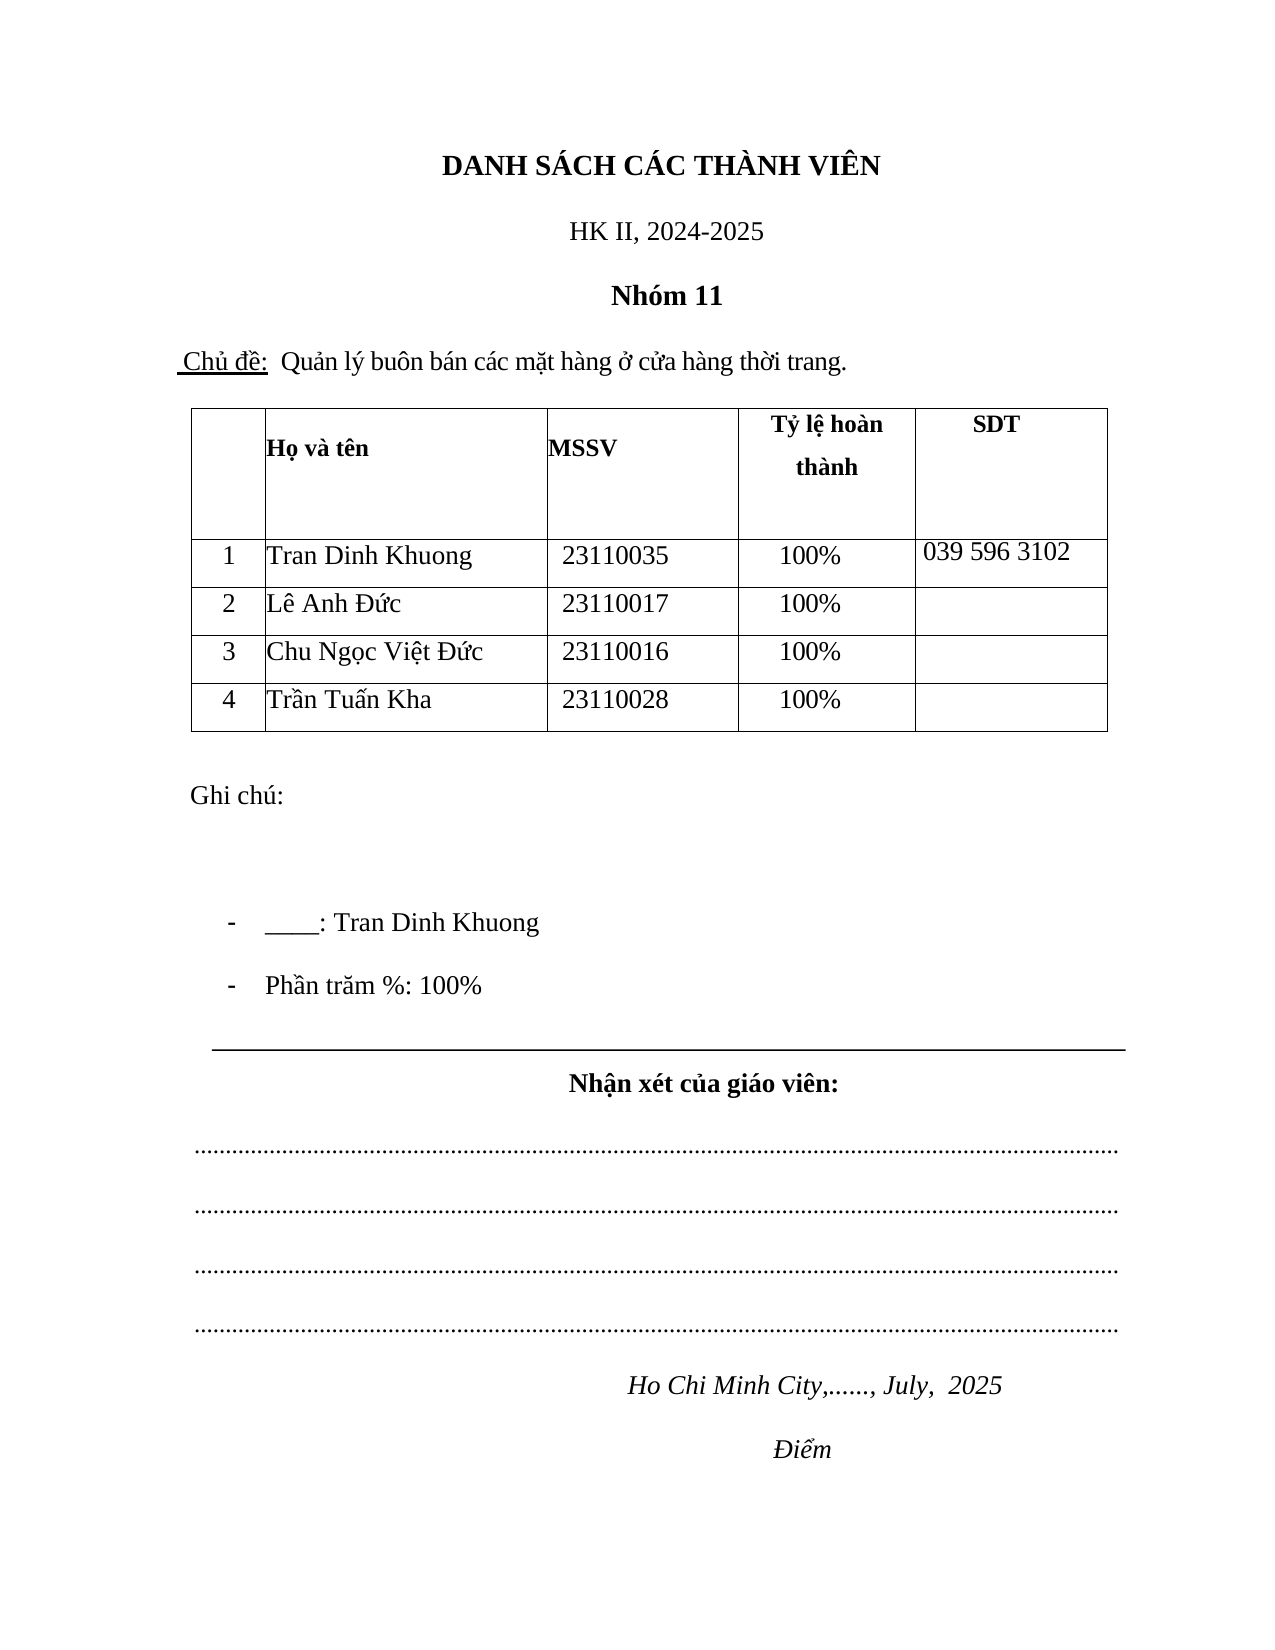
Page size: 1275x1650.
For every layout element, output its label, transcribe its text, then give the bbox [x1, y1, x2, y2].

table_cell 1 [192, 540, 265, 587]
table_cell 4 [192, 684, 265, 731]
table_cell Chu Ngọc Việt Đức [266, 636, 547, 683]
text Chủ đề: Quản lý buôn bán các mặt hàng ở cửa hàng thời trang. [177, 345, 1157, 376]
table_cell 039 596 3102 [916, 540, 1107, 587]
table_cell [916, 588, 1107, 635]
table_cell 100% [739, 636, 915, 683]
table_cell 3 [192, 636, 265, 683]
text Ho Chi Minh City,......, July, 2025 [552, 1369, 1157, 1401]
text Ghi chú: [190, 779, 1157, 810]
table_cell Trần Tuấn Kha [266, 684, 547, 731]
table_cell 23110017 [548, 588, 738, 635]
text Nhóm 11 [177, 278, 1157, 312]
table_cell 23110016 [548, 636, 738, 683]
text Nhận xét của giáo viên: [319, 1067, 1089, 1098]
text DANH SÁCH CÁC THÀNH VIÊN [177, 148, 1014, 181]
table_cell 23110028 [548, 684, 738, 731]
text .................................................................................................................................................... [194, 1250, 1157, 1278]
text .................................................................................................................................................... [194, 1130, 1157, 1159]
table_cell Tran Dinh Khuong [266, 540, 547, 587]
table_cell 100% [739, 588, 915, 635]
table_cell [916, 636, 1107, 683]
table_header [192, 409, 265, 539]
table_cell [916, 684, 1107, 731]
table_header Tỷ lệ hoàn thành [739, 409, 915, 539]
table_header Họ và tên [266, 409, 547, 539]
table_cell 23110035 [548, 540, 738, 587]
table_cell 100% [739, 684, 915, 731]
text HK II, 2024-2025 [319, 215, 1014, 246]
table_cell 2 [192, 588, 265, 635]
table_header MSSV [548, 409, 738, 539]
table_cell Lê Anh Đức [266, 588, 547, 635]
table_header SDT [916, 409, 1107, 539]
text .................................................................................................................................................... [194, 1309, 1157, 1338]
text .................................................................................................................................................... [194, 1190, 1157, 1219]
list ____: Tran Dinh Khuong [227, 906, 1157, 937]
list Phần trăm %: 100% [227, 969, 1157, 1000]
text Điểm [177, 1433, 1157, 1464]
table_cell 100% [739, 540, 915, 587]
